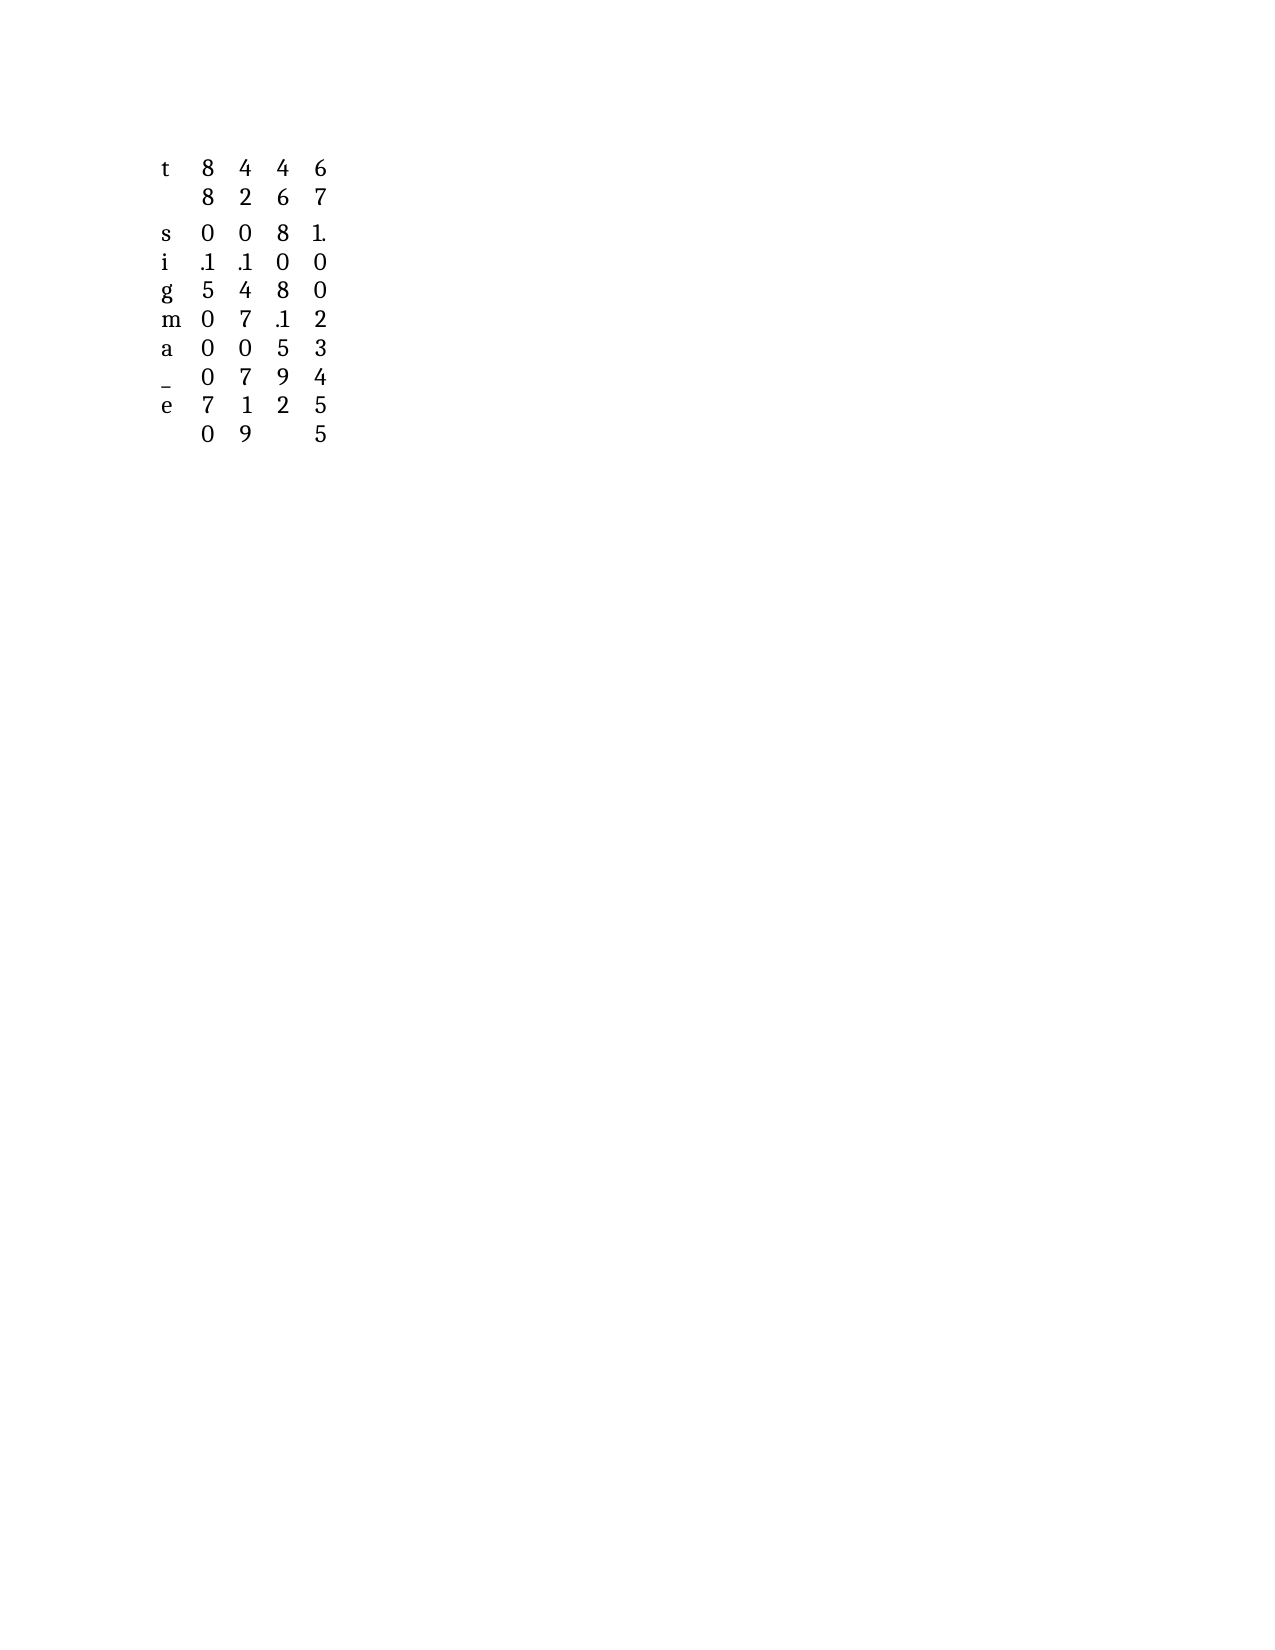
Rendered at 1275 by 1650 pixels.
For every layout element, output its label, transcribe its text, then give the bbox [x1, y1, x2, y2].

table_cell 808.1592 [263, 215, 300, 452]
table_cell 0.1372088 [188, 150, 225, 215]
table_cell 0.1346242 [225, 150, 262, 215]
table_cell sigma_e [150, 215, 187, 452]
table_cell 1.0055567 [300, 150, 337, 215]
table_cell 644.7046 [263, 150, 300, 215]
table_cell sigma_t [150, 150, 187, 215]
table_cell 0.1500070 [188, 215, 225, 452]
table_cell 0.1470719 [225, 215, 262, 452]
table_cell 1.0023455 [300, 215, 337, 452]
